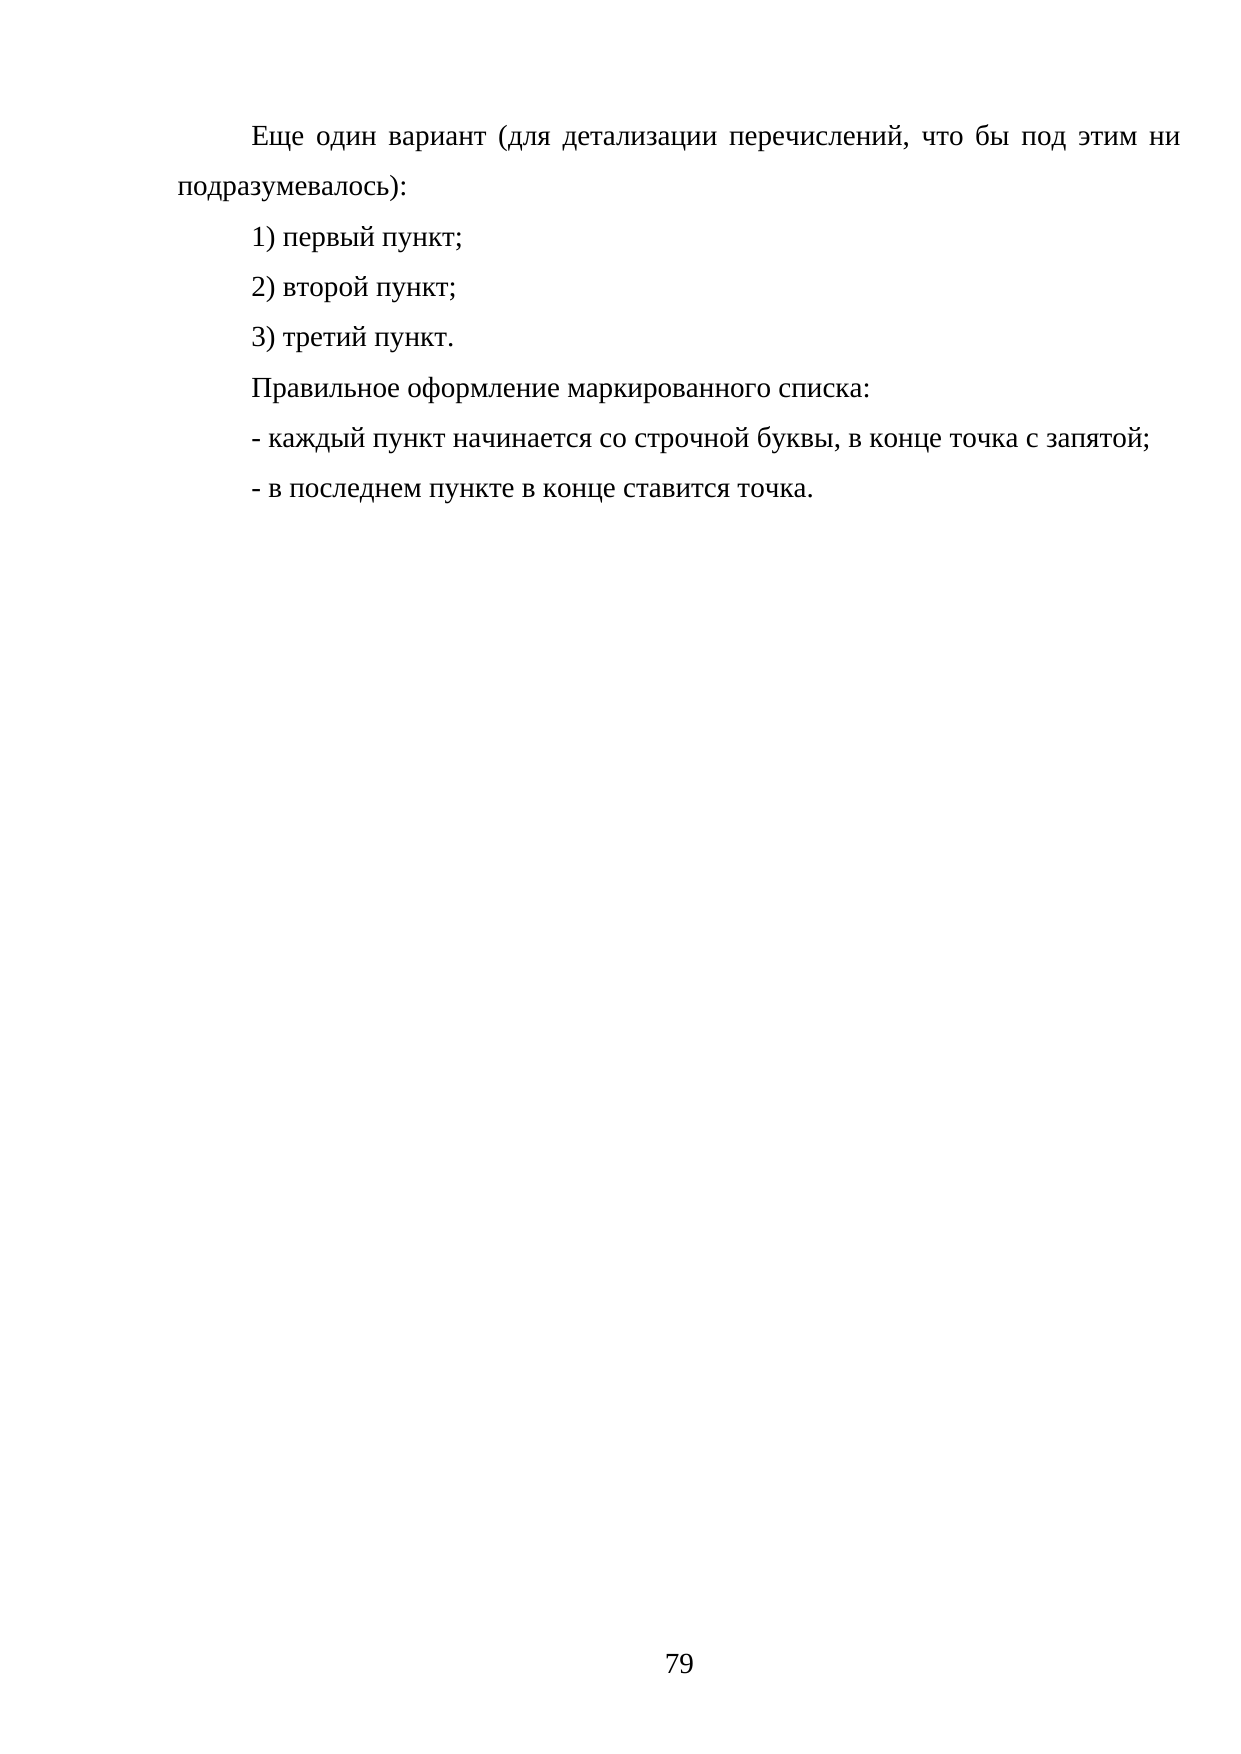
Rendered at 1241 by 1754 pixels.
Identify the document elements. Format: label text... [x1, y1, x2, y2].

list каждый пункт начинается со строчной буквы, в конце точка с запятой; [177, 420, 1181, 453]
list второй пункт; [177, 269, 1181, 303]
text Правильное оформление маркированного списка: [177, 370, 1181, 403]
list в последнем пункте в конце ставится точка. [177, 470, 1181, 504]
text Еще один вариант (для детализации перечислений, что бы под этим ни подразумевалось): [177, 118, 1181, 202]
list первый пункт; [177, 219, 1181, 252]
list третий пункт. [177, 319, 1181, 353]
